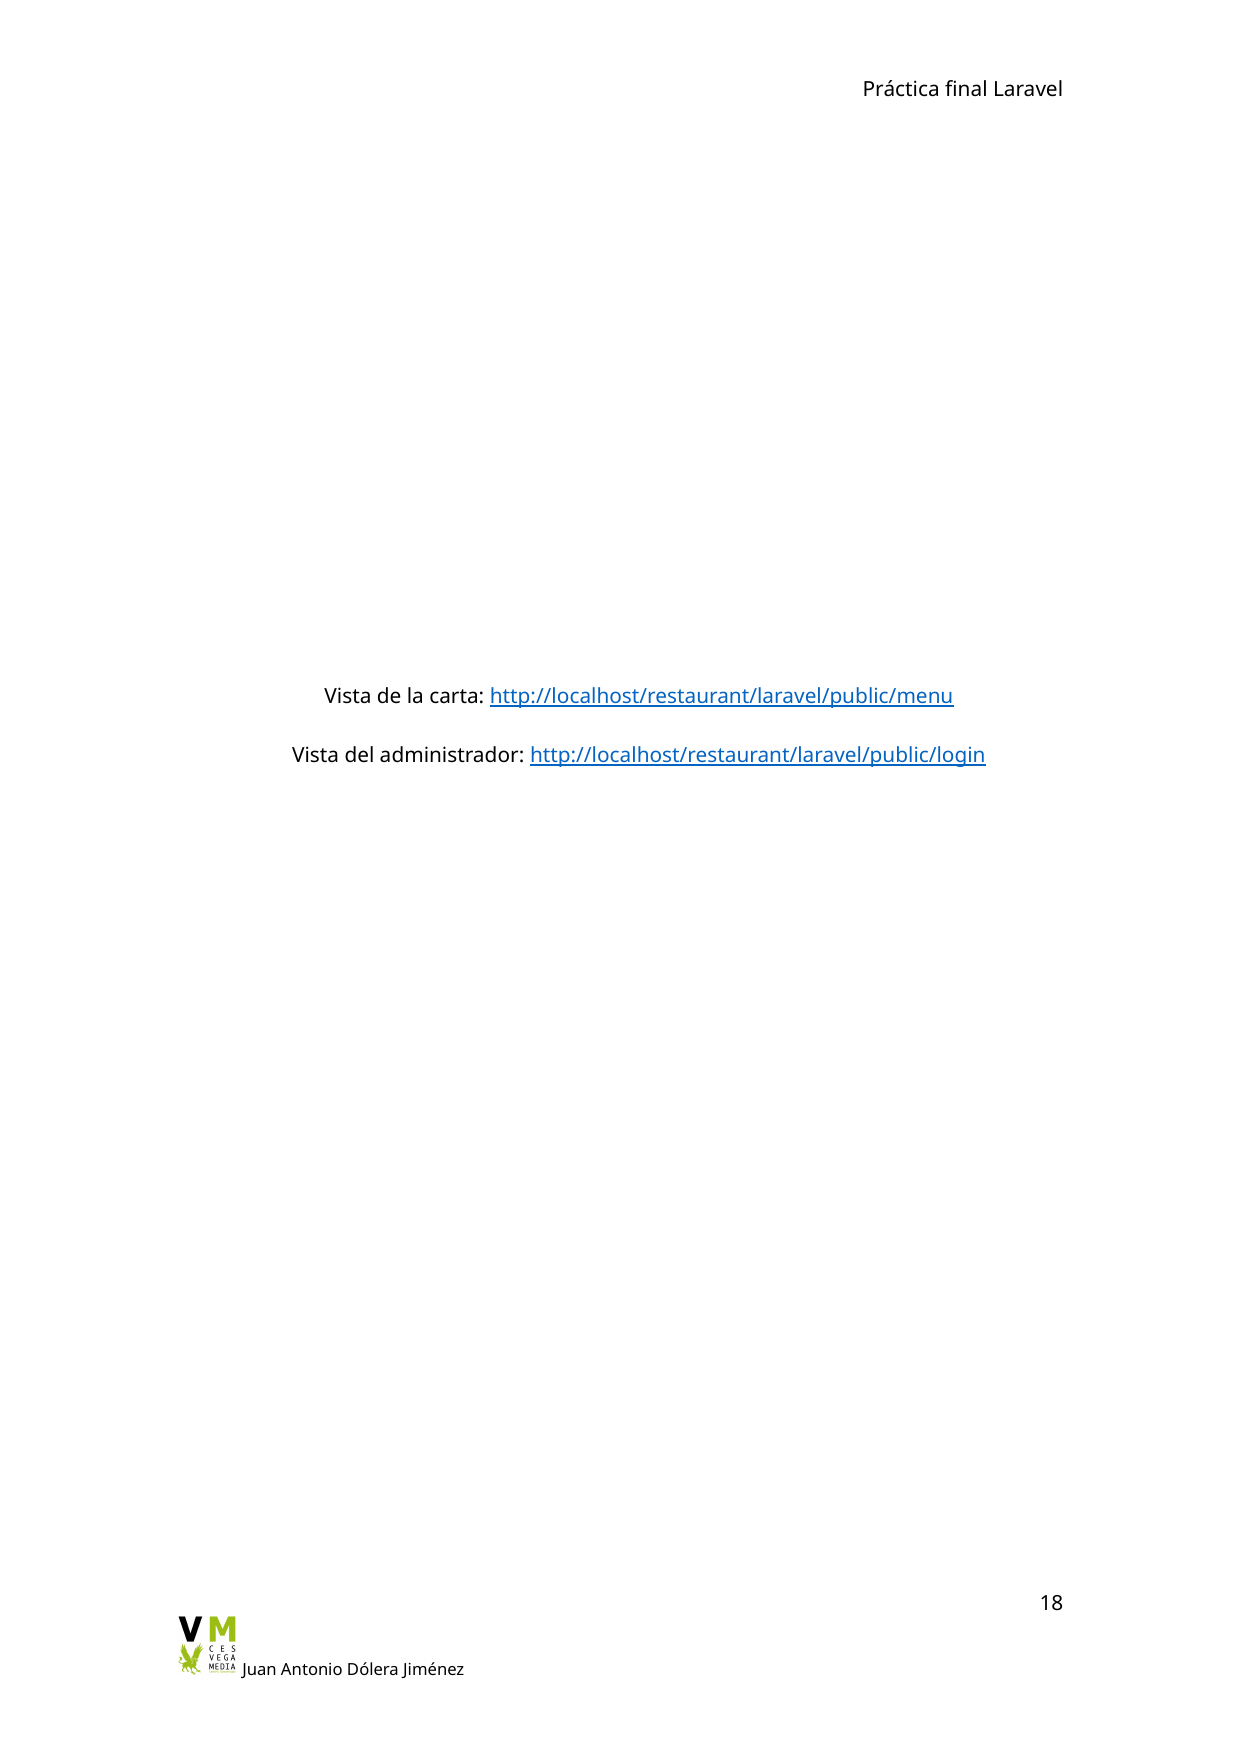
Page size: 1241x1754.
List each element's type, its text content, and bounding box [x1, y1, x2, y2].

picture [177, 1616, 237, 1676]
text Vista del administrador: http://localhost/restaurant/laravel/public/login [177, 740, 1063, 769]
text Vista de la carta: http://localhost/restaurant/laravel/public/menu [177, 681, 1063, 709]
